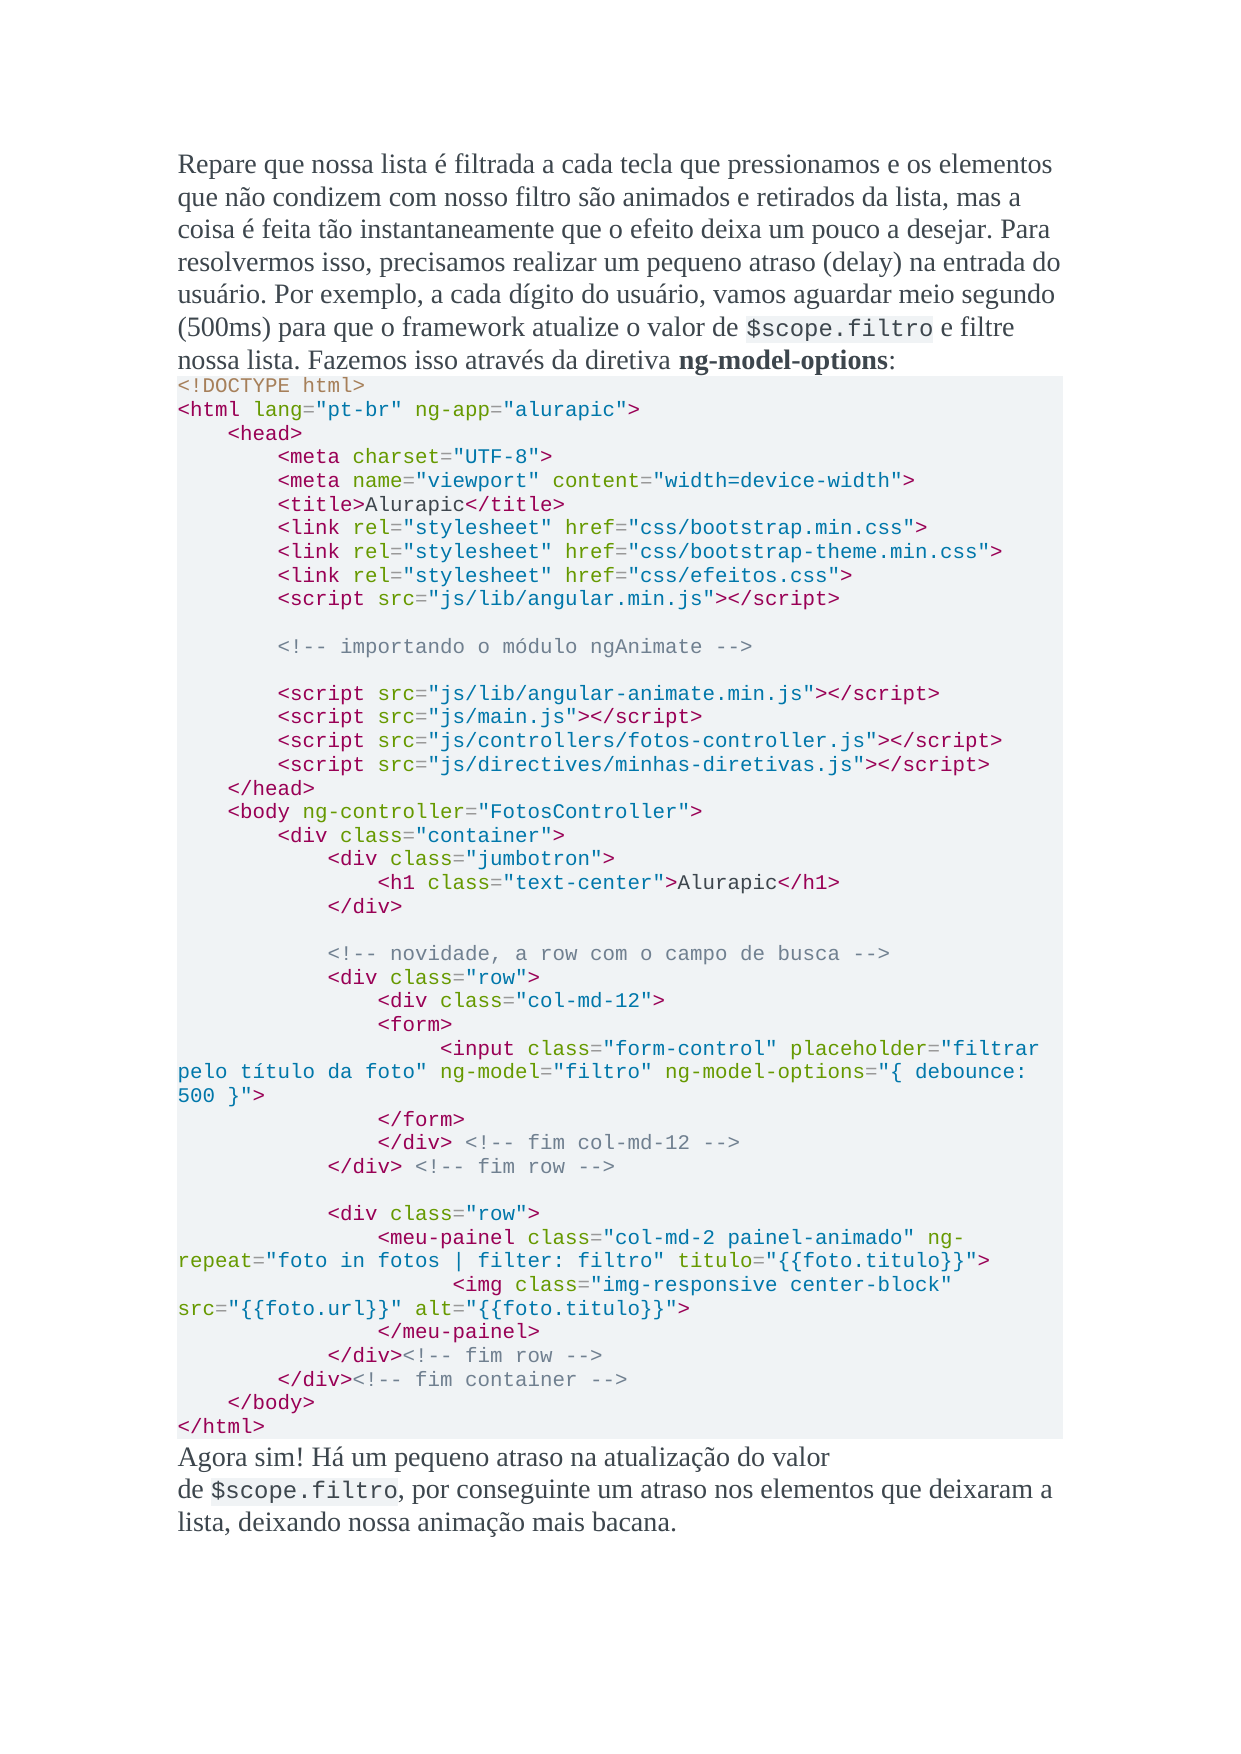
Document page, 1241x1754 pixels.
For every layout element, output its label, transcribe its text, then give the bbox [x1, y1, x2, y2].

text <div class="col-md-12"> [177, 990, 1063, 1014]
text <form> [177, 1014, 1063, 1038]
text <!DOCTYPE html> [177, 376, 1063, 399]
text <meta name="viewport" content="width=device-width"> [177, 470, 1063, 494]
text </form> [177, 1108, 1063, 1132]
text <script src="js/directives/minhas-diretivas.js"></script> [177, 754, 1063, 777]
text <script src="js/lib/angular-animate.min.js"></script> [177, 683, 1063, 707]
text <link rel="stylesheet" href="css/bootstrap-theme.min.css"> [177, 541, 1063, 565]
text <script src="js/lib/angular.min.js"></script> [177, 588, 1063, 612]
text </body> [177, 1392, 1063, 1416]
text <div class="row"> [177, 1203, 1063, 1227]
text <h1 class="text-center">Alurapic</h1> [177, 872, 1063, 896]
text </meu-painel> [177, 1321, 1063, 1345]
text </div> <!-- fim col-md-12 --> [177, 1132, 1063, 1156]
text <!-- novidade, a row com o campo de busca --> [177, 943, 1063, 967]
text </div> [177, 896, 1063, 919]
text </head> [177, 777, 1063, 801]
text <div class="jumbotron"> [177, 848, 1063, 872]
text <script src="js/controllers/fotos-controller.js"></script> [177, 730, 1063, 754]
text <body ng-controller="FotosController"> [177, 801, 1063, 825]
text <meta charset="UTF-8"> [177, 446, 1063, 470]
text Repare que nossa lista é filtrada a cada tecla que pressionamos e os elementos que não condizem com nosso filtro são animados e retirados da lista, mas a coisa é feita tão instantaneamente que o efeito deixa um pouco a desejar. Para resolvermos isso, precisamos realizar um pequeno atraso (delay) na entrada do usuário. Por exemplo, a cada dígito do usuário, vamos aguardar meio segundo (500ms) para que o framework atualize o valor de $scope.filtro e filtre nossa lista. Fazemos isso através da diretiva ng-model-options: [177, 148, 1063, 376]
text <img class="img-responsive center-block" src="{{foto.url}}" alt="{{foto.titulo}}"> [177, 1274, 1063, 1321]
text <head> [177, 423, 1063, 446]
text Agora sim! Há um pequeno atraso na atualização do valor de $scope.filtro, por conseguinte um atraso nos elementos que deixaram a lista, deixando nossa animação mais bacana. [177, 1439, 1063, 1538]
text <link rel="stylesheet" href="css/bootstrap.min.css"> [177, 517, 1063, 541]
text <script src="js/main.js"></script> [177, 707, 1063, 730]
text <link rel="stylesheet" href="css/efeitos.css"> [177, 565, 1063, 588]
text <meu-painel class="col-md-2 painel-animado" ng-repeat="foto in fotos | filter: filtro" titulo="{{foto.titulo}}"> [177, 1227, 1063, 1274]
text </div><!-- fim container --> [177, 1369, 1063, 1392]
text </html> [177, 1416, 1063, 1439]
text <div class="container"> [177, 825, 1063, 848]
text </div> <!-- fim row --> [177, 1156, 1063, 1179]
text <html lang="pt-br" ng-app="alurapic"> [177, 399, 1063, 423]
text </div><!-- fim row --> [177, 1345, 1063, 1369]
text <title>Alurapic</title> [177, 494, 1063, 517]
text <!-- importando o módulo ngAnimate --> [177, 636, 1063, 659]
text <input class="form-control" placeholder="filtrar pelo título da foto" ng-model="filtro" ng-model-options="{ debounce: 500 }"> [177, 1038, 1063, 1108]
text <div class="row"> [177, 967, 1063, 990]
